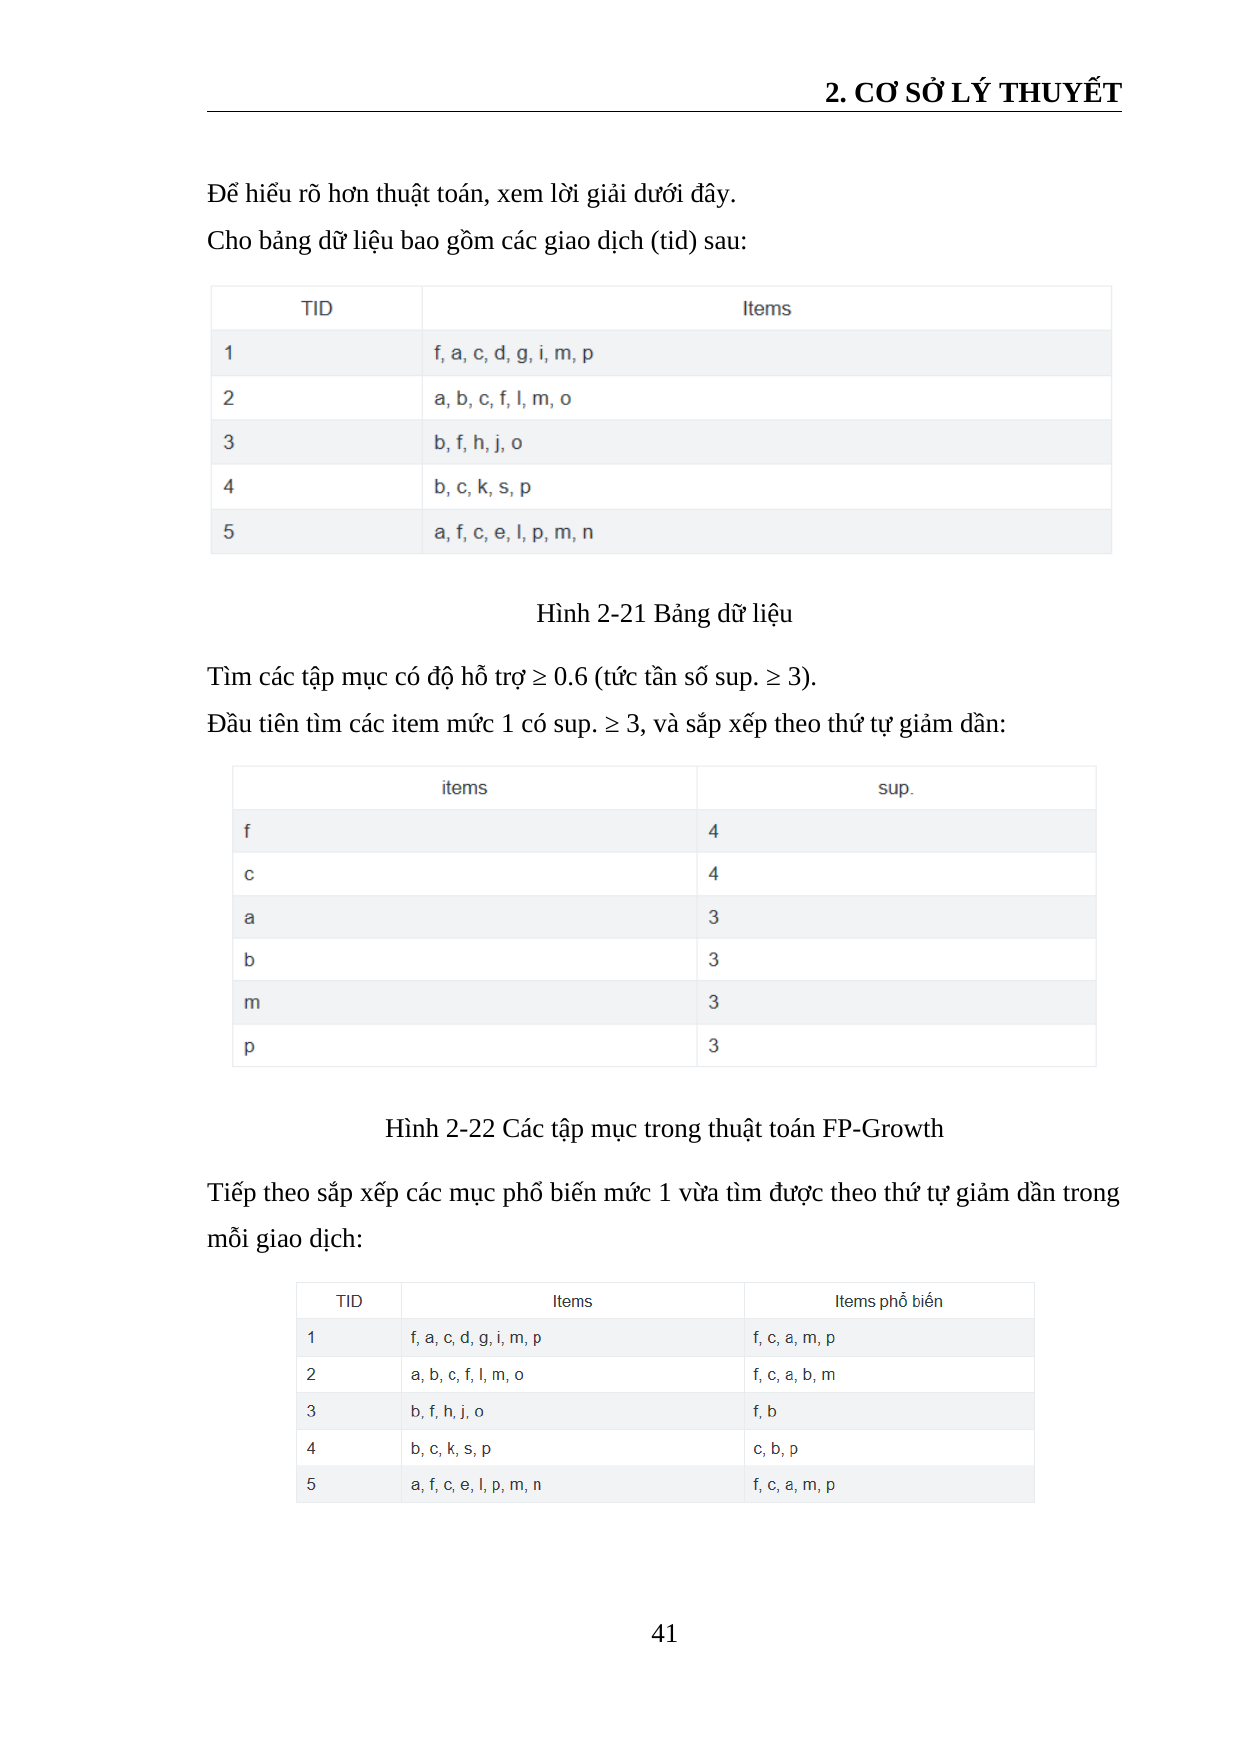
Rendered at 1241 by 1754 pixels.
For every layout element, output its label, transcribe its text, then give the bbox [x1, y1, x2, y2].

text Để hiểu rõ hơn thuật toán, xem lời giải dưới đây. [207, 177, 1122, 208]
text Hình 2-22 Các tập mục trong thuật toán FP-Growth [207, 1112, 1122, 1143]
text Hình 2-21 Bảng dữ liệu [207, 597, 1122, 628]
text Đầu tiên tìm các item mức 1 có sup. ≥ 3, và sắp xếp theo thứ tự giảm dần: [207, 707, 1122, 738]
picture [206, 270, 1123, 565]
picture [283, 1269, 1046, 1515]
text Cho bảng dữ liệu bao gồm các giao dịch (tid) sau: [207, 224, 1122, 255]
text Tiếp theo sắp xếp các mục phổ biến mức 1 vừa tìm được theo thứ tự giảm dần trong mỗi giao dịch: [207, 1176, 1122, 1253]
picture [223, 753, 1106, 1081]
text Tìm các tập mục có độ hỗ trợ ≥ 0.6 (tức tần số sup. ≥ 3). [207, 660, 1122, 691]
